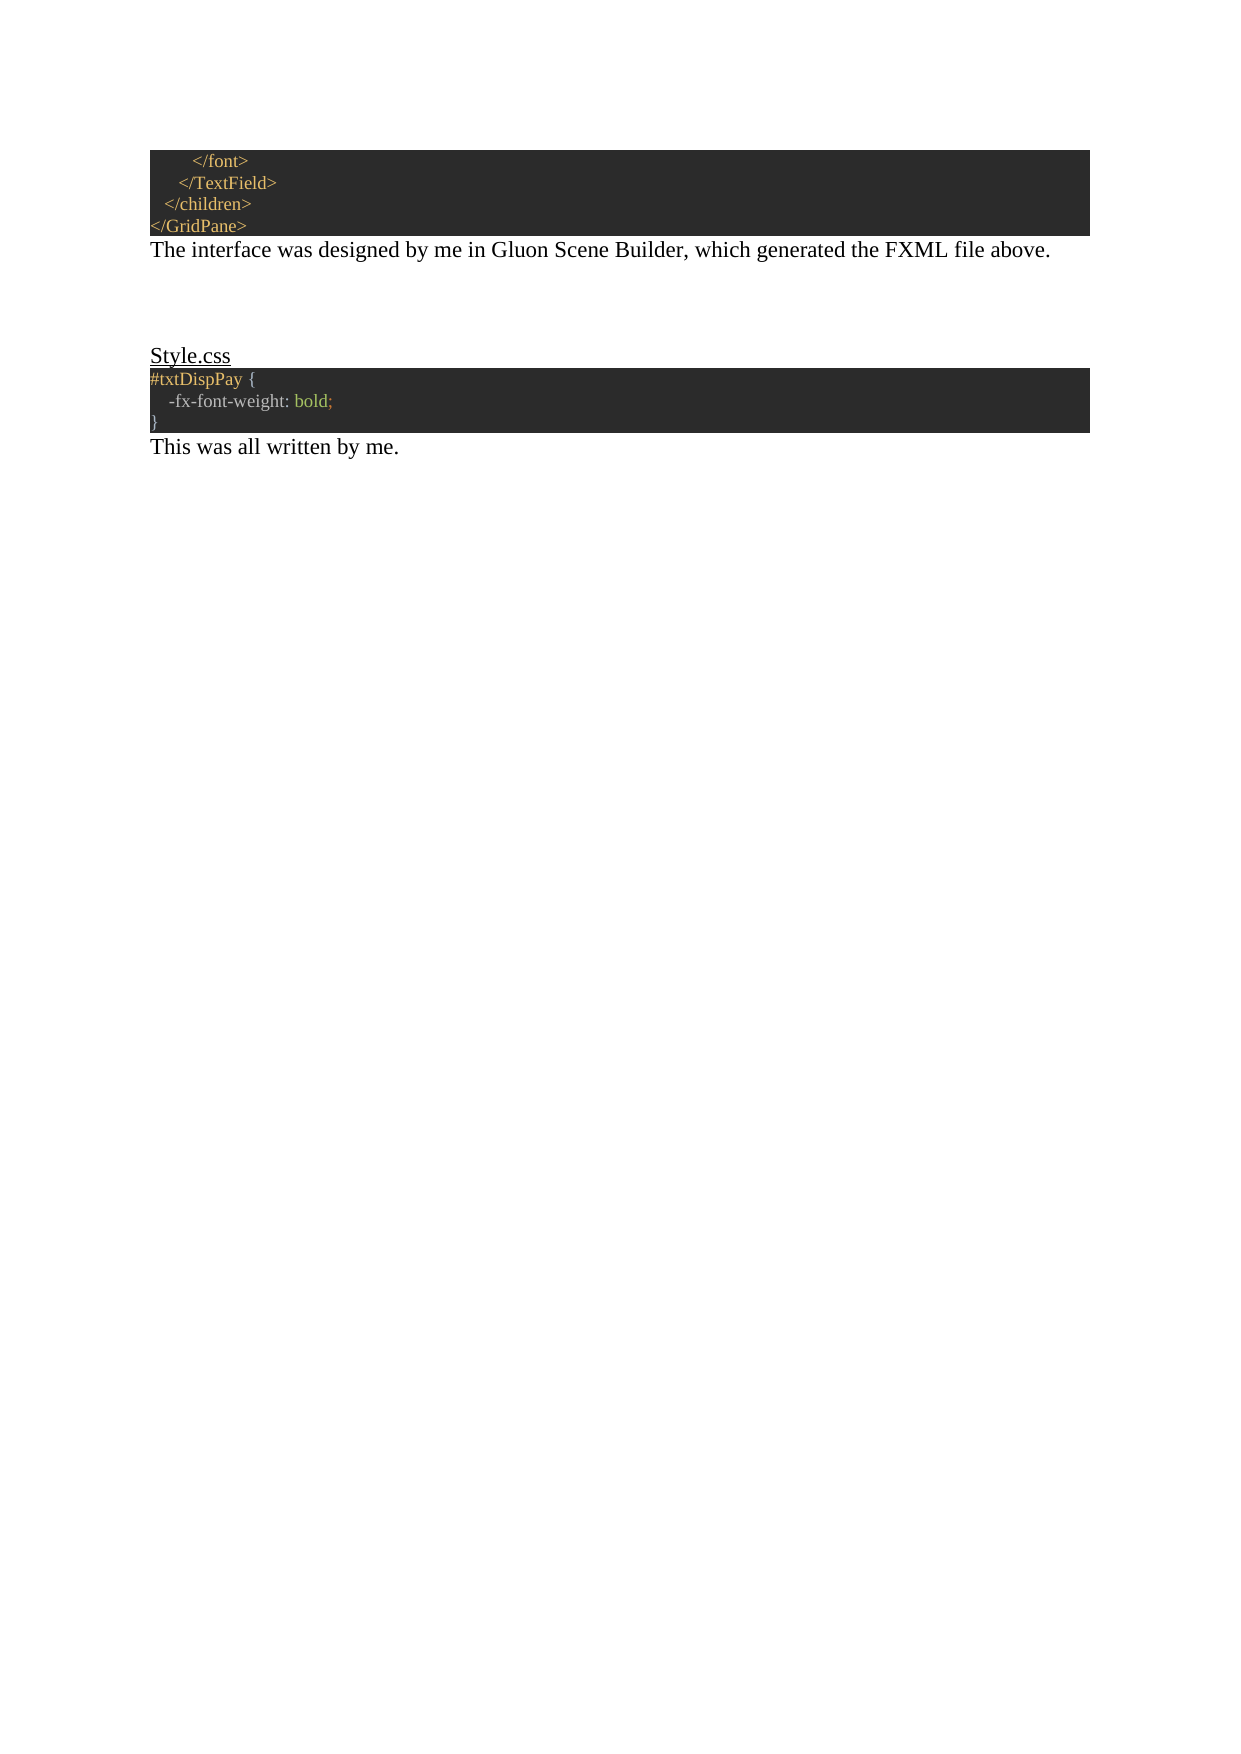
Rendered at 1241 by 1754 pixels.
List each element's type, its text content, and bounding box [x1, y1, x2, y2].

text This was all written by me. [150, 433, 1090, 459]
text #txtDispPay { -fx-font-weight: bold; } [150, 368, 1090, 433]
text Style.css [150, 342, 1090, 368]
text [150, 150, 1090, 236]
text The interface was designed by me in Gluon Scene Builder, which generated the FXML file above. [150, 236, 1090, 263]
